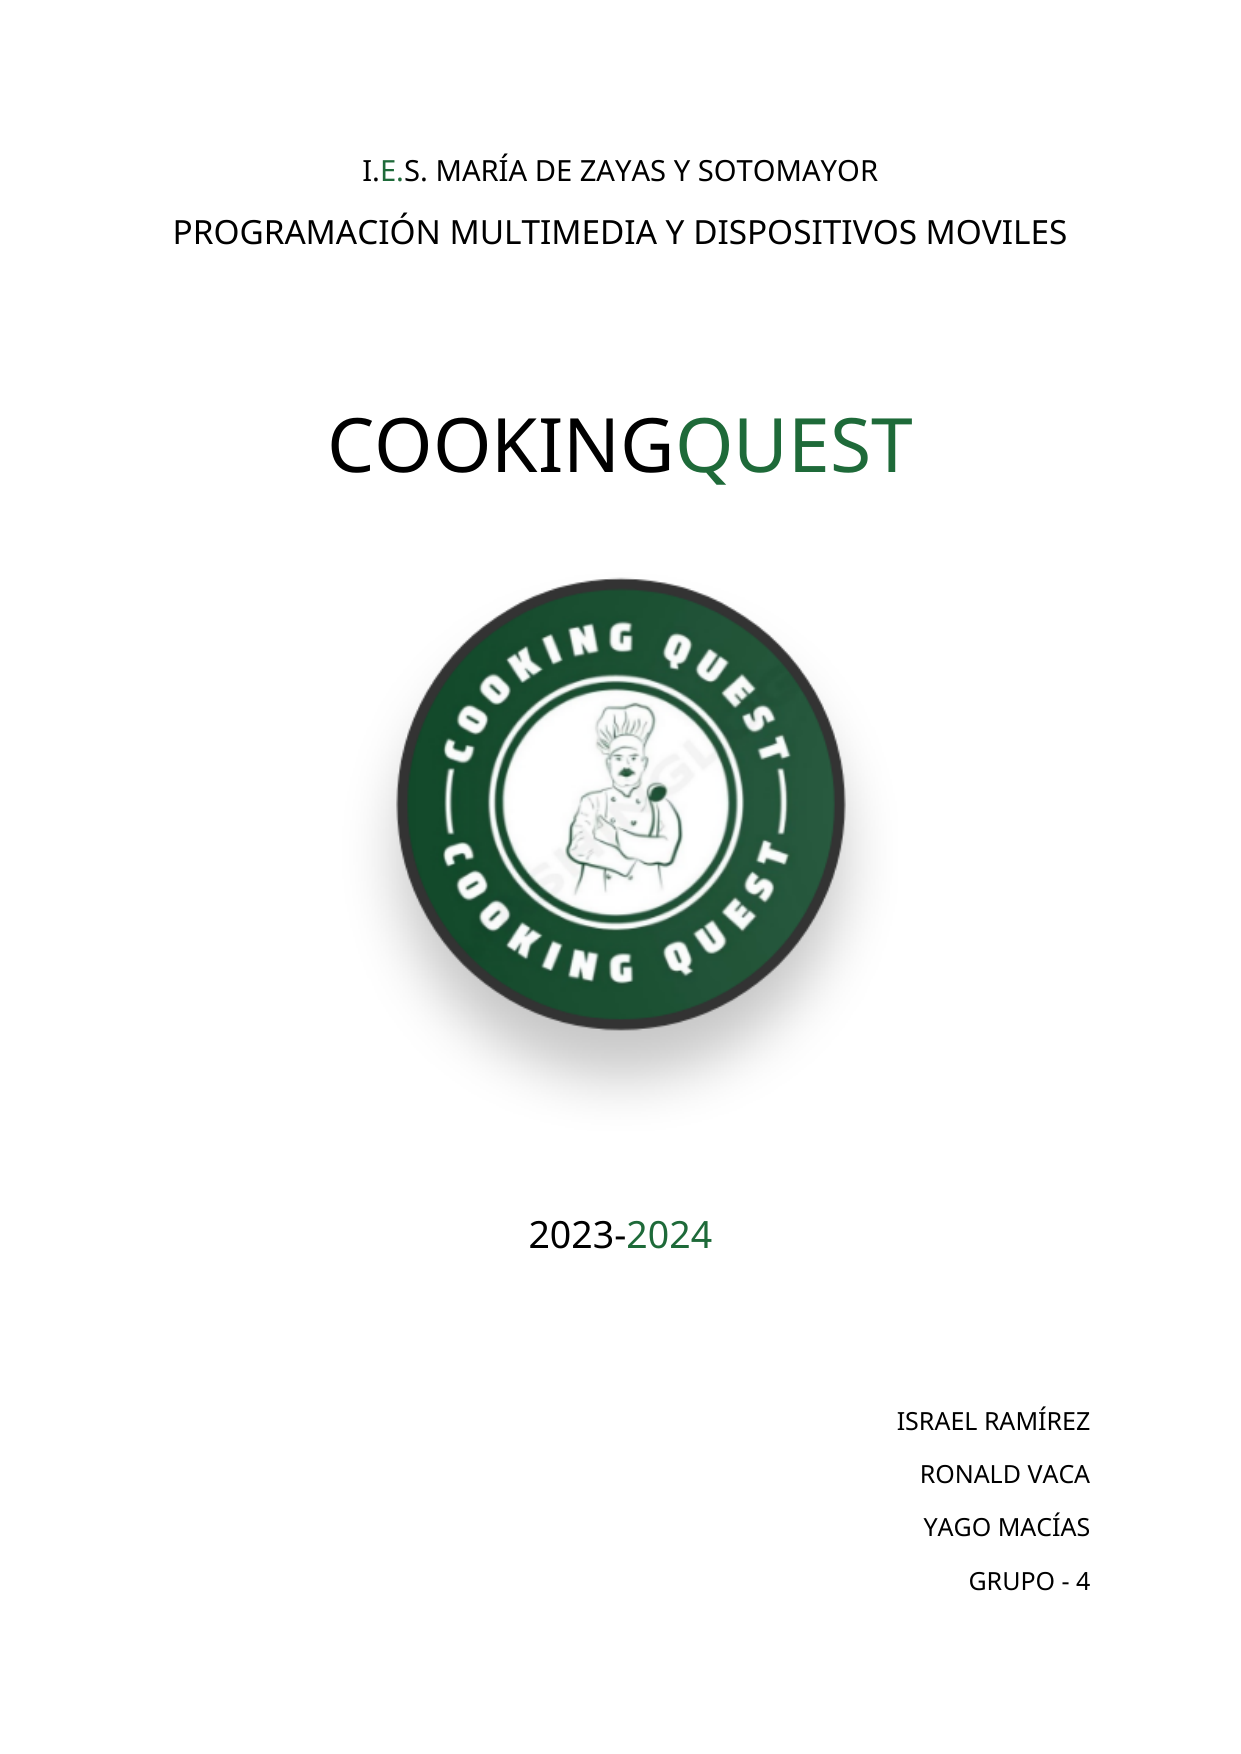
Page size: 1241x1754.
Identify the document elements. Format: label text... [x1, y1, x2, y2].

text I.E.S. MARÍA DE ZAYAS Y SOTOMAYOR [150, 150, 1090, 190]
text GRUPO - 4 [150, 1563, 1090, 1597]
text PROGRAMACIÓN MULTIMEDIA Y DISPOSITIVOS MOVILES [150, 209, 1090, 254]
text 2023-2024 [150, 1209, 1090, 1260]
text YAGO MACÍAS [150, 1510, 1090, 1544]
picture [334, 564, 907, 1140]
text COOKINGQUEST [150, 392, 1090, 494]
text RONALD VACA [150, 1457, 1090, 1491]
text ISRAEL RAMÍREZ [150, 1404, 1090, 1438]
